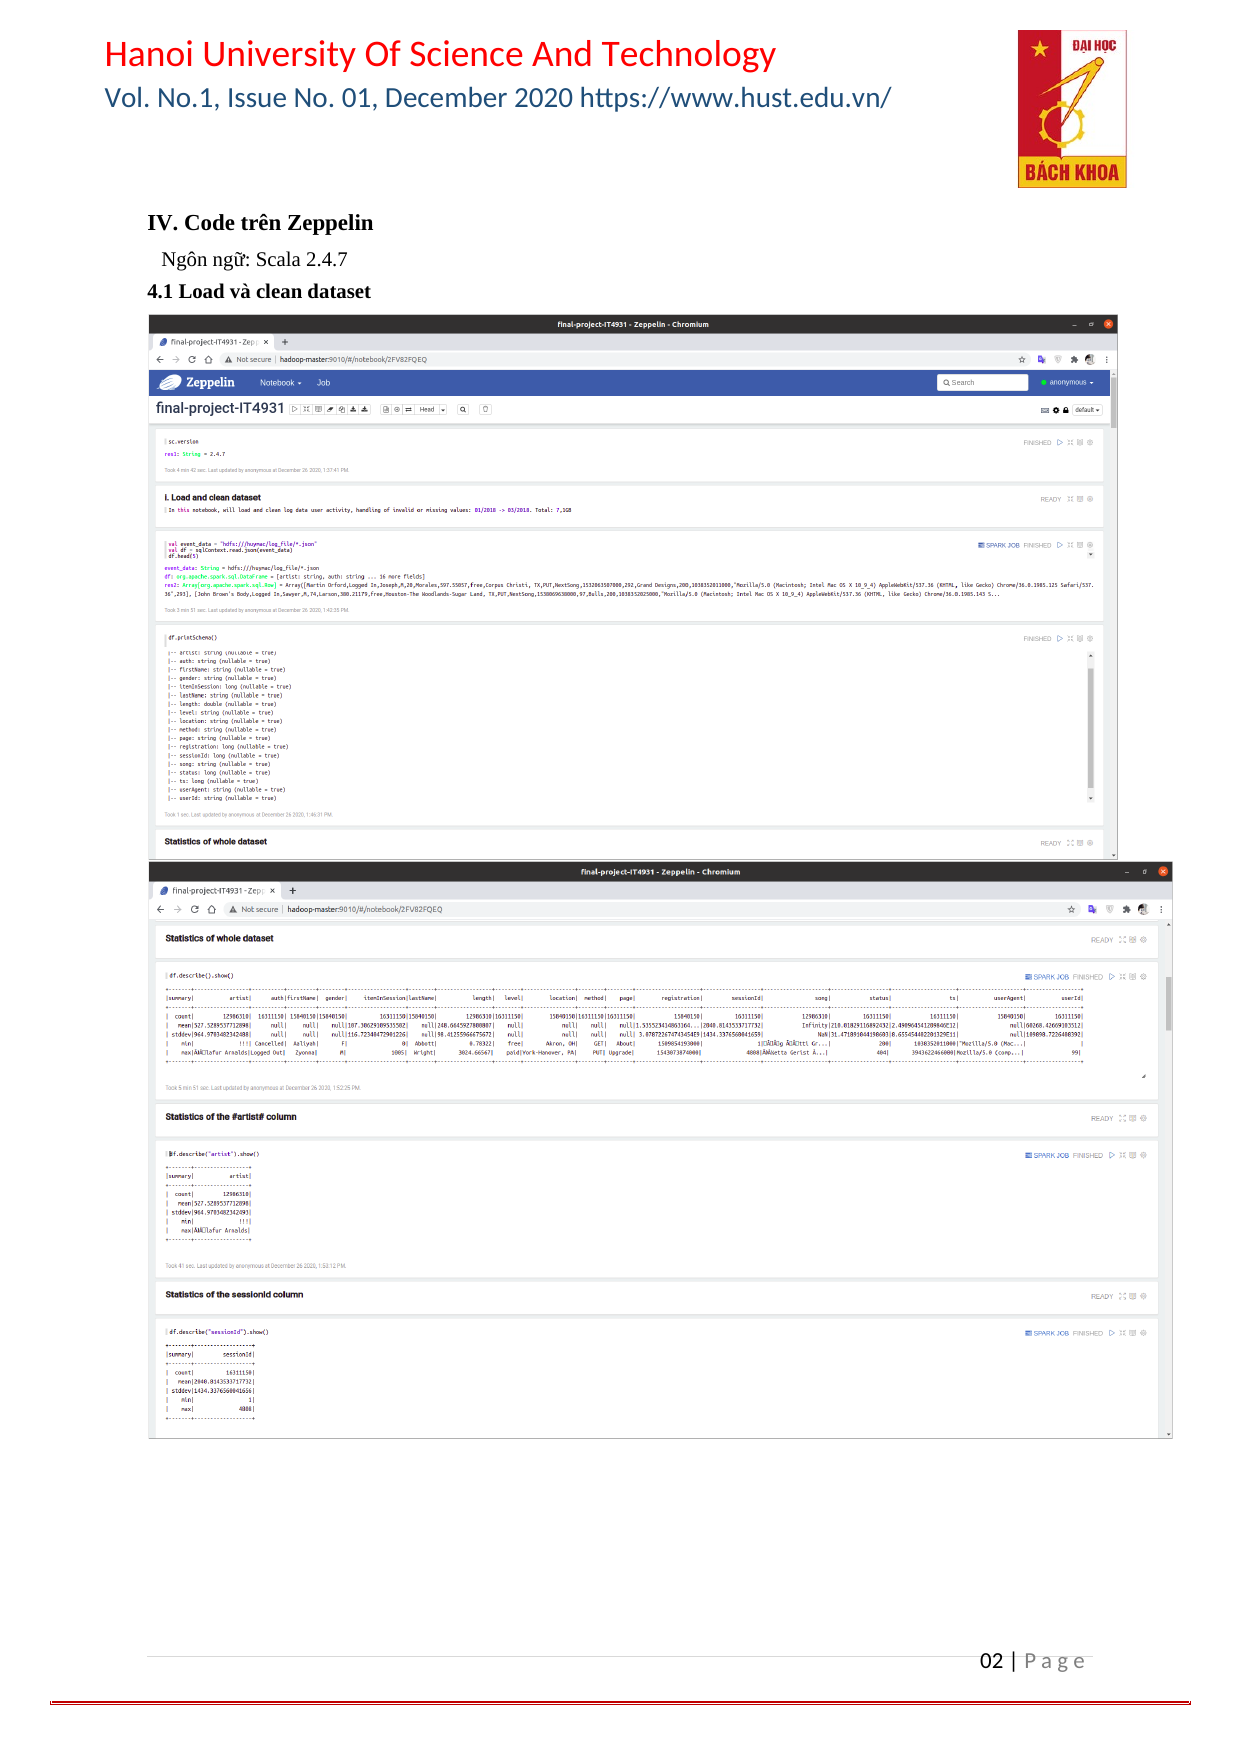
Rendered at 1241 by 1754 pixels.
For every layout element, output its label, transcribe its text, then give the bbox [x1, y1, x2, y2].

subtitle 4.1 Load và clean dataset [147, 279, 1131, 303]
text Ngôn ngữ: Scala 2.4.7 [150, 247, 1131, 271]
picture [990, 30, 1153, 188]
subtitle IV. Code trên Zeppelin [147, 209, 1131, 236]
picture [148, 861, 1173, 1439]
picture [148, 314, 1118, 860]
